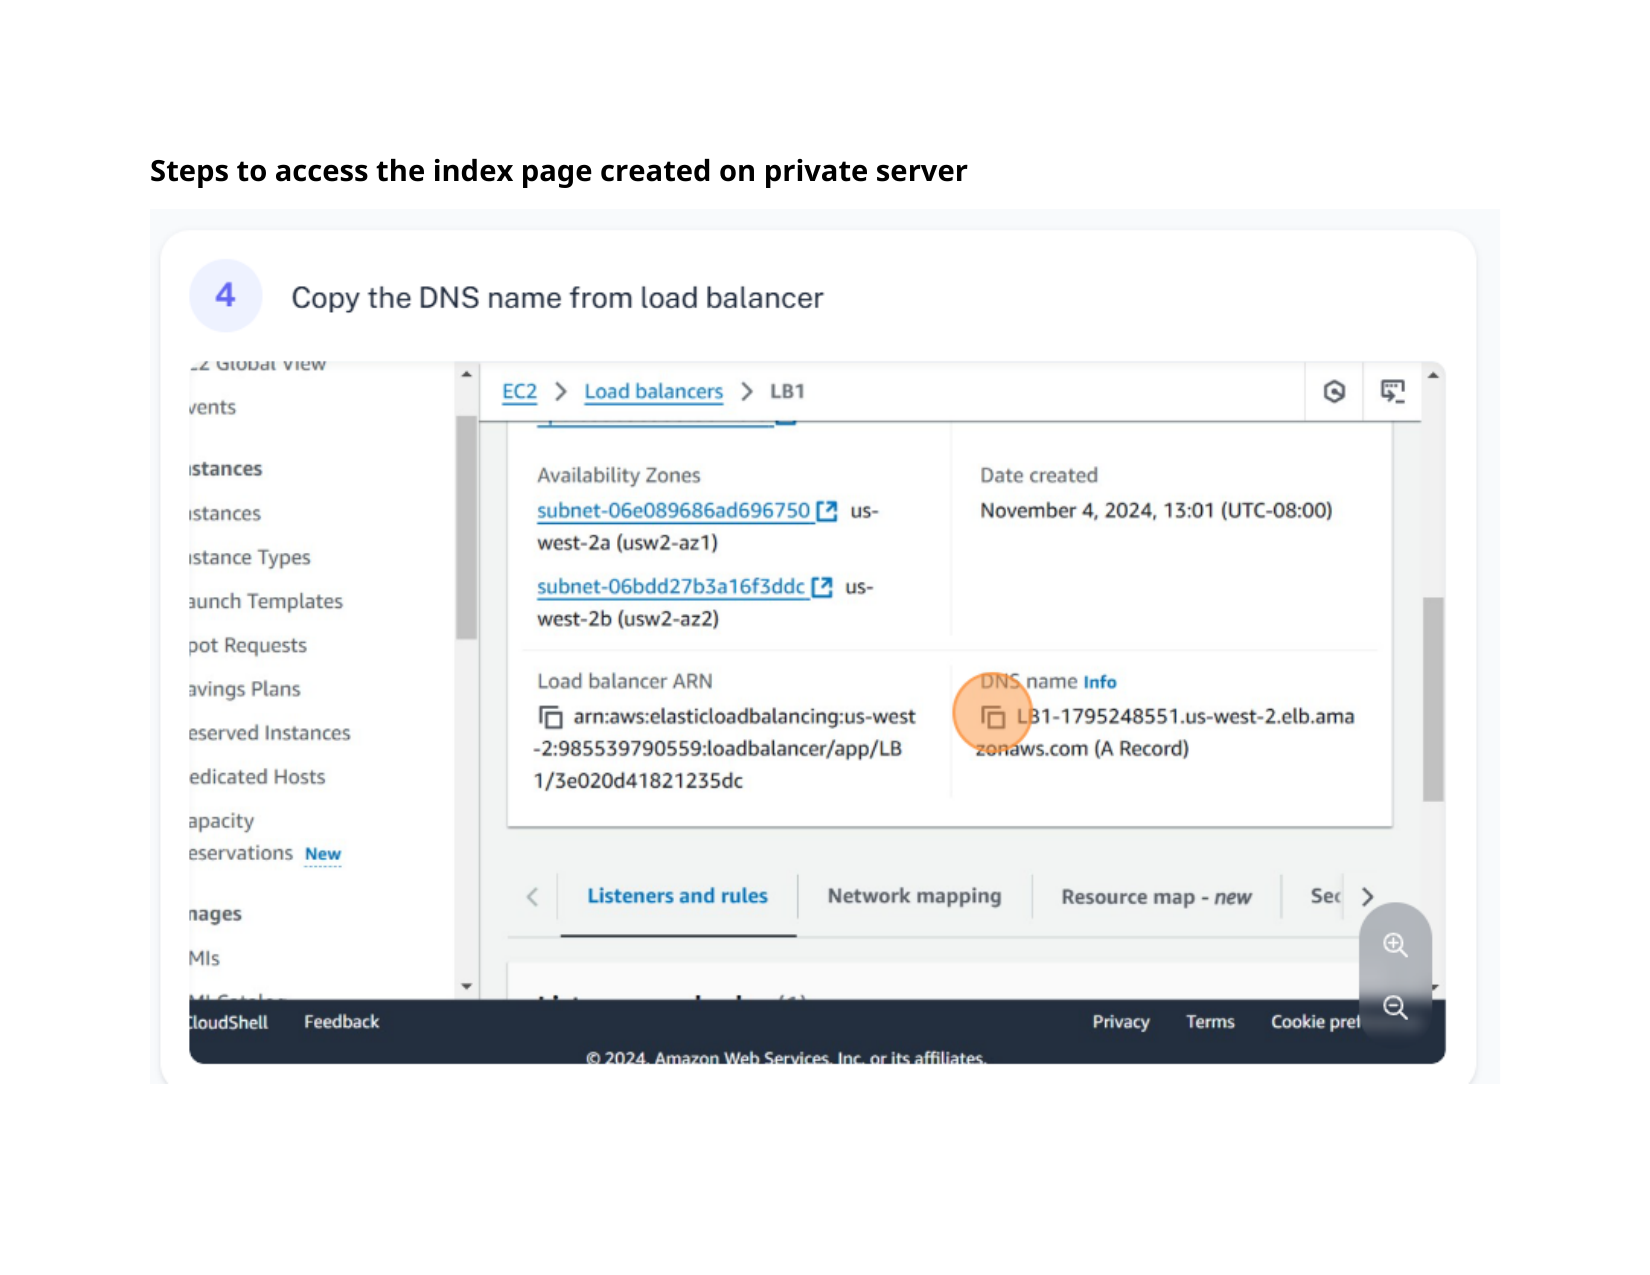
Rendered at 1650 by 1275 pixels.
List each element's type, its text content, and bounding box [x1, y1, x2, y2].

picture [150, 209, 1500, 1084]
text Steps to access the index page created on private server [150, 150, 1500, 190]
